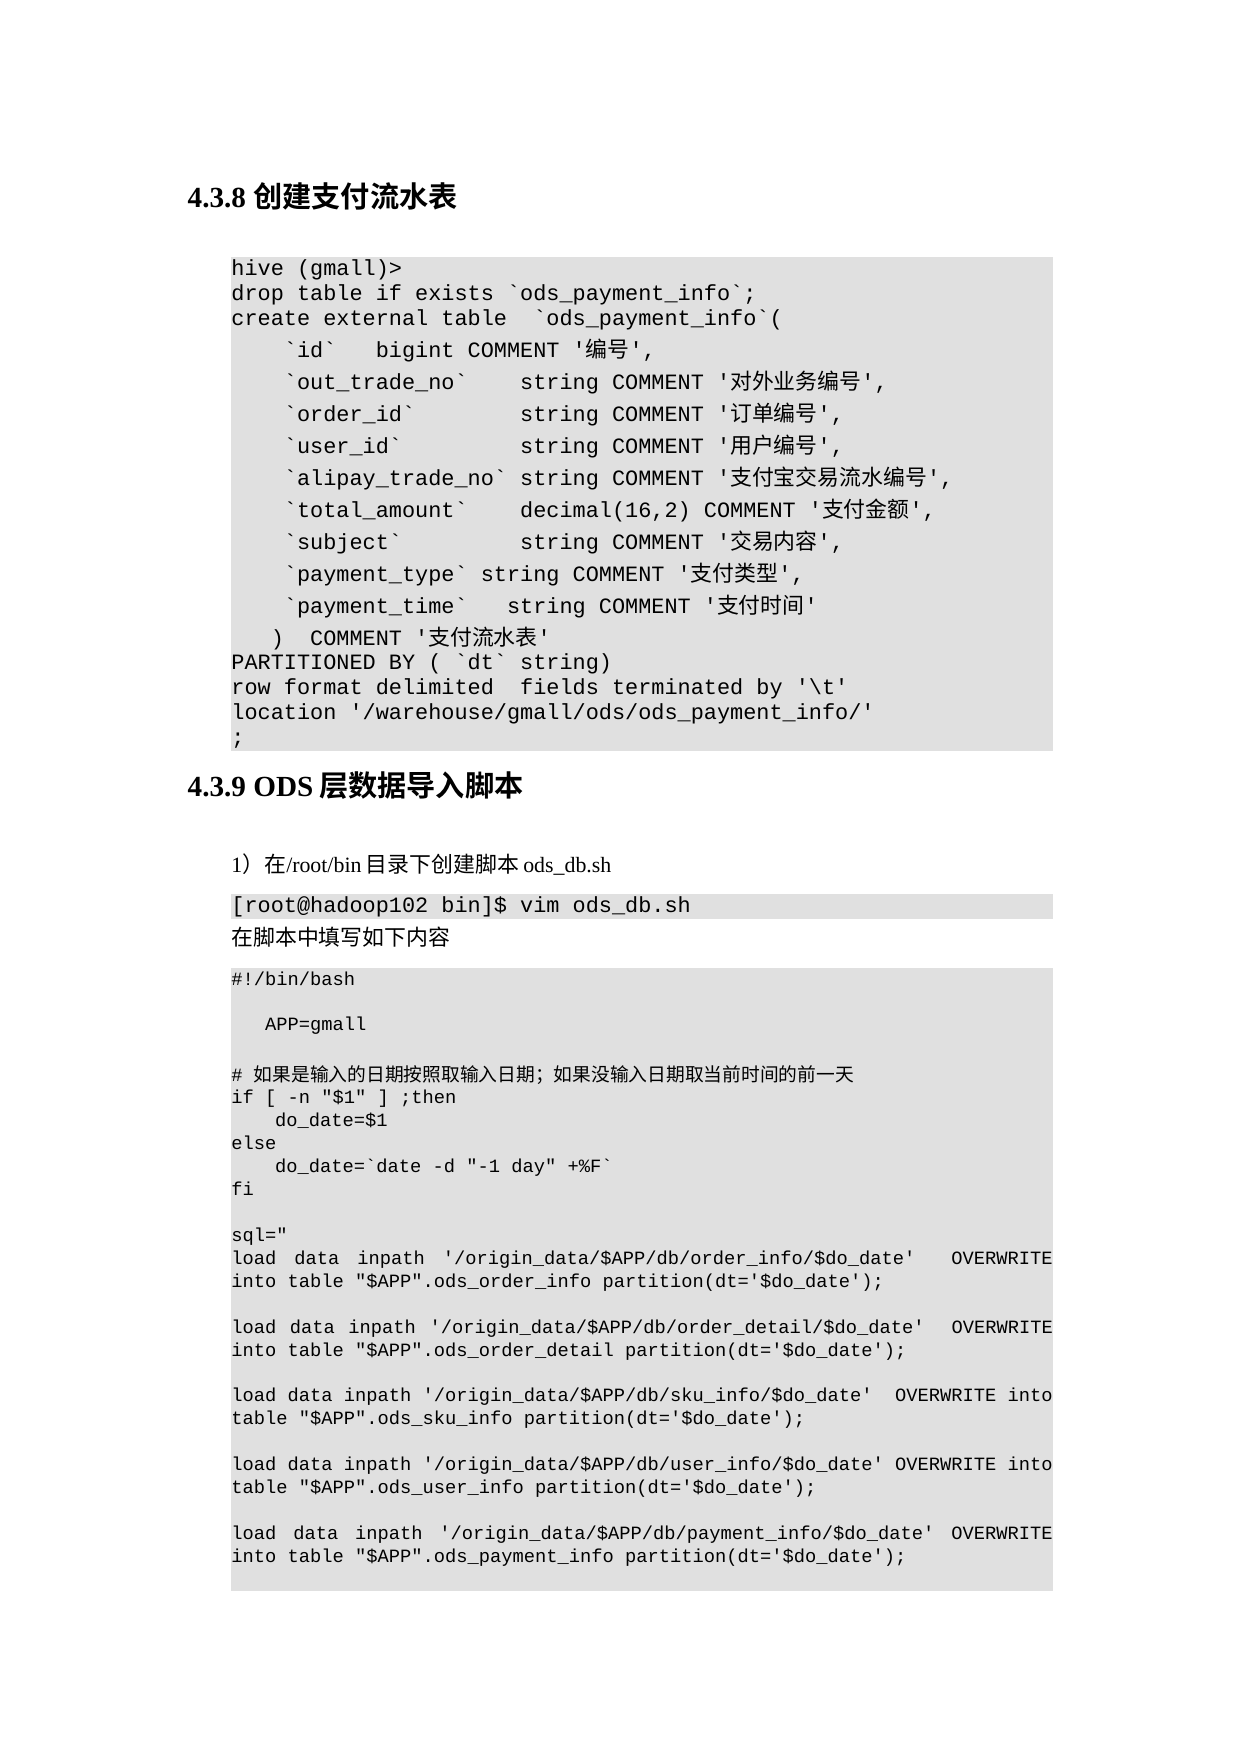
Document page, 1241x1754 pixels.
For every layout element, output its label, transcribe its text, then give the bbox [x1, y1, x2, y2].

text `user_id` string COMMENT '用户编号', [231, 428, 1053, 460]
text else [231, 1132, 1053, 1155]
text `payment_type` string COMMENT '支付类型', [231, 556, 1053, 588]
text ) COMMENT '支付流水表' [231, 619, 1053, 652]
text do_date=$1 [231, 1109, 1053, 1132]
text do_date=`date -d "-1 day" +%F` [231, 1155, 1053, 1178]
text `id` bigint COMMENT '编号', [231, 332, 1053, 364]
text `subject` string COMMENT '交易内容', [231, 524, 1053, 556]
text load data inpath '/origin_data/$APP/db/order_detail/$do_date' OVERWRITE into table "$APP".ods_order_detail partition(dt='$do_date'); [231, 1316, 1053, 1362]
text create external table `ods_payment_info`( [231, 307, 1053, 332]
text drop table if exists `ods_payment_info`; [231, 282, 1053, 307]
text row format delimited fields terminated by '\t' [231, 676, 1053, 701]
text fi [231, 1178, 1053, 1201]
text load data inpath '/origin_data/$APP/db/sku_info/$do_date' OVERWRITE into table "$APP".ods_sku_info partition(dt='$do_date'); [231, 1384, 1053, 1430]
text 在脚本中填写如下内容 [187, 919, 1053, 952]
text `order_id` string COMMENT '订单编号', [231, 396, 1053, 428]
text hive (gmall)> [231, 257, 1053, 282]
text `out_trade_no` string COMMENT '对外业务编号', [231, 364, 1053, 396]
text #!/bin/bash [231, 968, 1053, 991]
text `total_amount` decimal(16,2) COMMENT '支付金额', [231, 492, 1053, 524]
text `alipay_trade_no` string COMMENT '支付宝交易流水编号', [231, 460, 1053, 492]
text `payment_time` string COMMENT '支付时间' [231, 588, 1053, 619]
text ; [231, 726, 1053, 751]
subtitle 4.3.8 创建支付流水表 [187, 162, 1053, 227]
subtitle 4.3.9 ODS层数据导入脚本 [187, 751, 1053, 816]
text APP=gmall [231, 1013, 1053, 1036]
text sql=" [231, 1224, 1053, 1247]
text location '/warehouse/gmall/ods/ods_payment_info/' [231, 701, 1053, 726]
text [root@hadoop102 bin]$ vim ods_db.sh [231, 894, 1053, 919]
text PARTITIONED BY ( `dt` string) [231, 652, 1053, 676]
text if [ -n "$1" ] ;then [231, 1087, 1053, 1109]
text load data inpath '/origin_data/$APP/db/user_info/$do_date' OVERWRITE into table "$APP".ods_user_info partition(dt='$do_date'); [231, 1453, 1053, 1499]
text load data inpath '/origin_data/$APP/db/order_info/$do_date' OVERWRITE into table "$APP".ods_order_info partition(dt='$do_date'); [231, 1247, 1053, 1293]
text # 如果是输入的日期按照取输入日期；如果没输入日期取当前时间的前一天 [231, 1059, 1053, 1087]
text 1）在/root/bin目录下创建脚本ods_db.sh [187, 846, 1053, 879]
text load data inpath '/origin_data/$APP/db/payment_info/$do_date' OVERWRITE into table "$APP".ods_payment_info partition(dt='$do_date'); [231, 1522, 1053, 1568]
